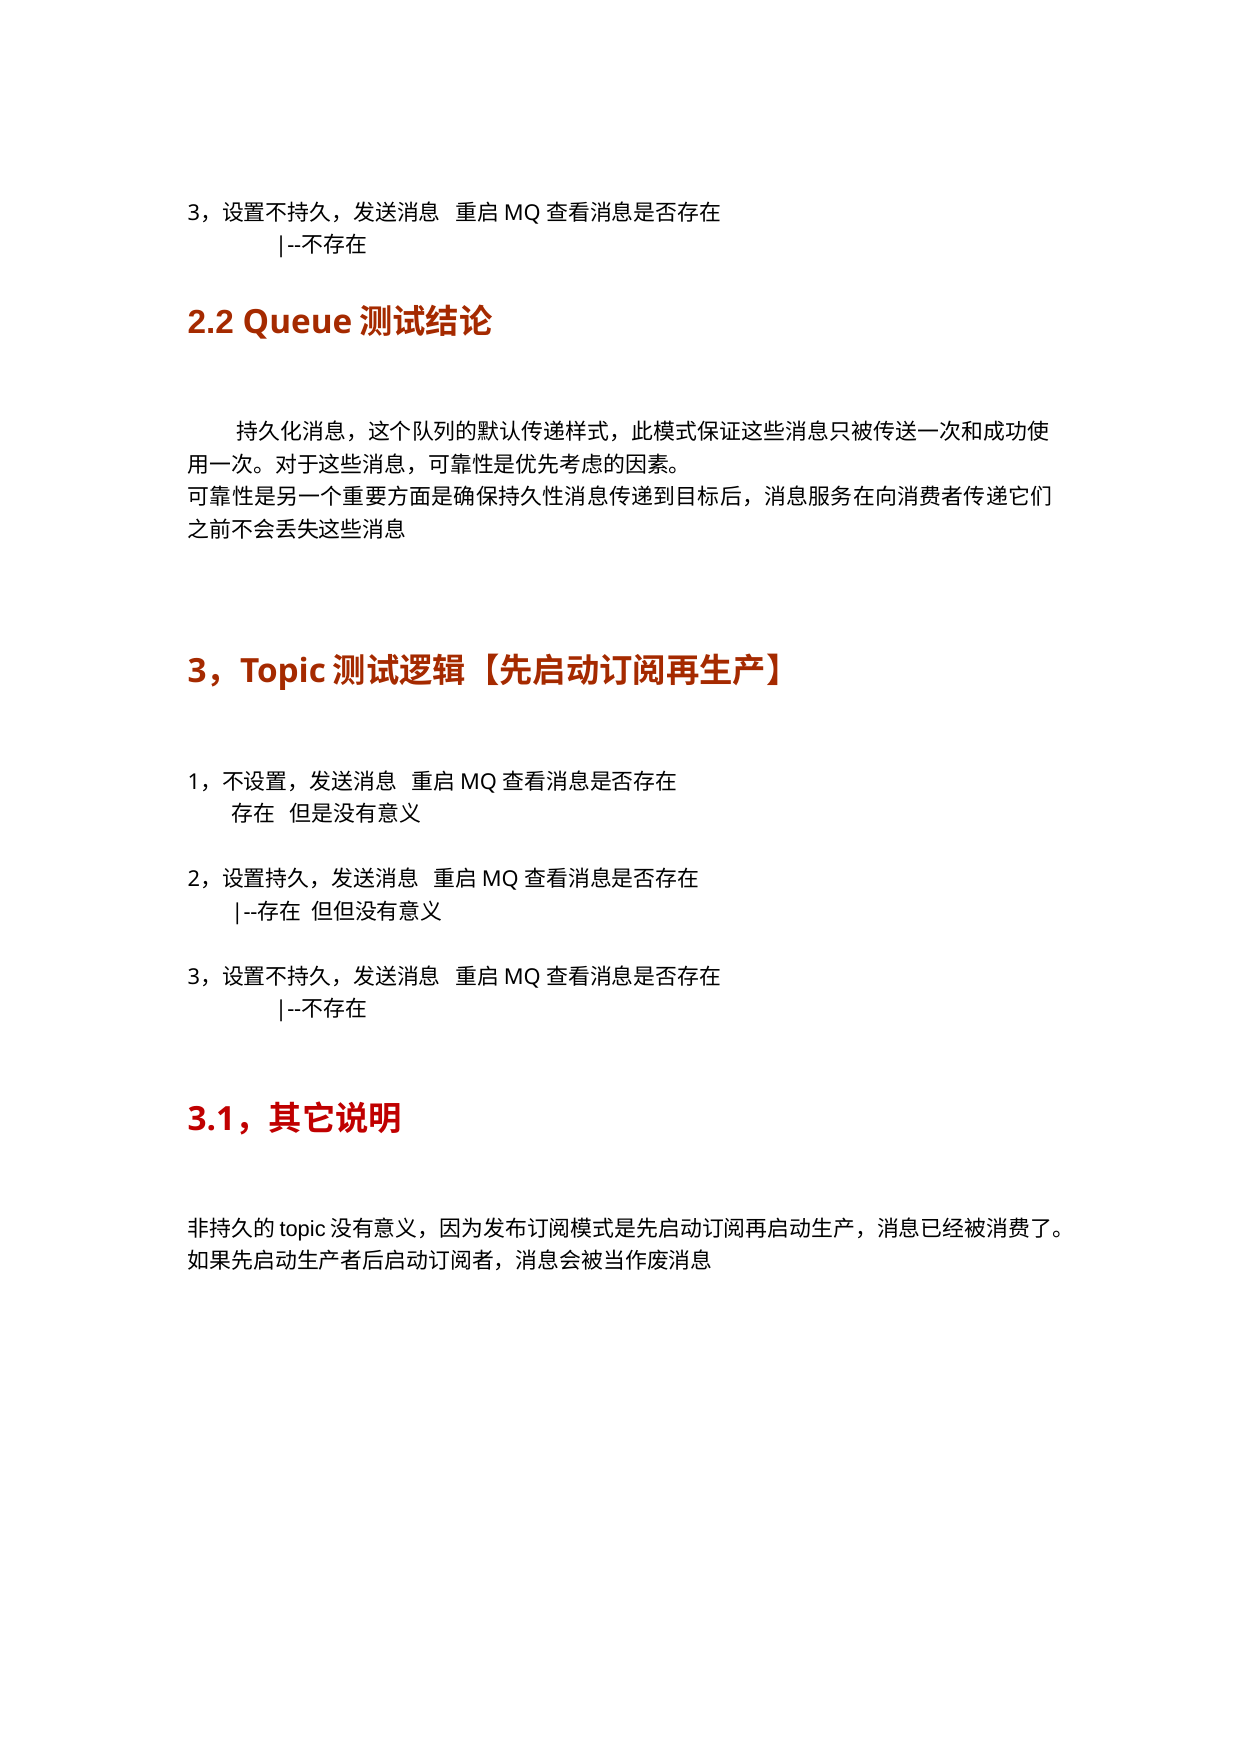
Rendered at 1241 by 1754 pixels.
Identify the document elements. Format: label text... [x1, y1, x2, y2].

text |--不存在 [187, 991, 1053, 1023]
text 存在 但是没有意义 [187, 796, 1053, 828]
text |--不存在 [187, 227, 1053, 259]
text 非持久的topic没有意义，因为发布订阅模式是先启动订阅再启动生产，消息已经被消费了。如果先启动生产者后启动订阅者，消息会被当作废消息 [187, 1210, 1053, 1275]
text 2，设置持久，发送消息 重启MQ 查看消息是否存在 [187, 861, 1053, 893]
subtitle 3.1，其它说明 [187, 1083, 1053, 1148]
text |--存在 但但没有意义 [187, 893, 1053, 926]
text 可靠性是另一个重要方面是确保持久性消息传递到目标后，消息服务在向消费者传递它们之前不会丢失这些消息 [187, 479, 1053, 544]
text 持久化消息，这个队列的默认传递样式，此模式保证这些消息只被传送一次和成功使用一次。对于这些消息，可靠性是优先考虑的因素。 [187, 414, 1053, 479]
text 3，设置不持久，发送消息 重启MQ 查看消息是否存在 [187, 958, 1053, 991]
text 3，设置不持久，发送消息 重启MQ 查看消息是否存在 [187, 194, 1053, 227]
subtitle 3，Topic测试逻辑【先启动订阅再生产】 [187, 636, 1053, 701]
text 1，不设置，发送消息 重启MQ 查看消息是否存在 [187, 763, 1053, 796]
subtitle 2.2 Queue测试结论 [187, 287, 1053, 352]
